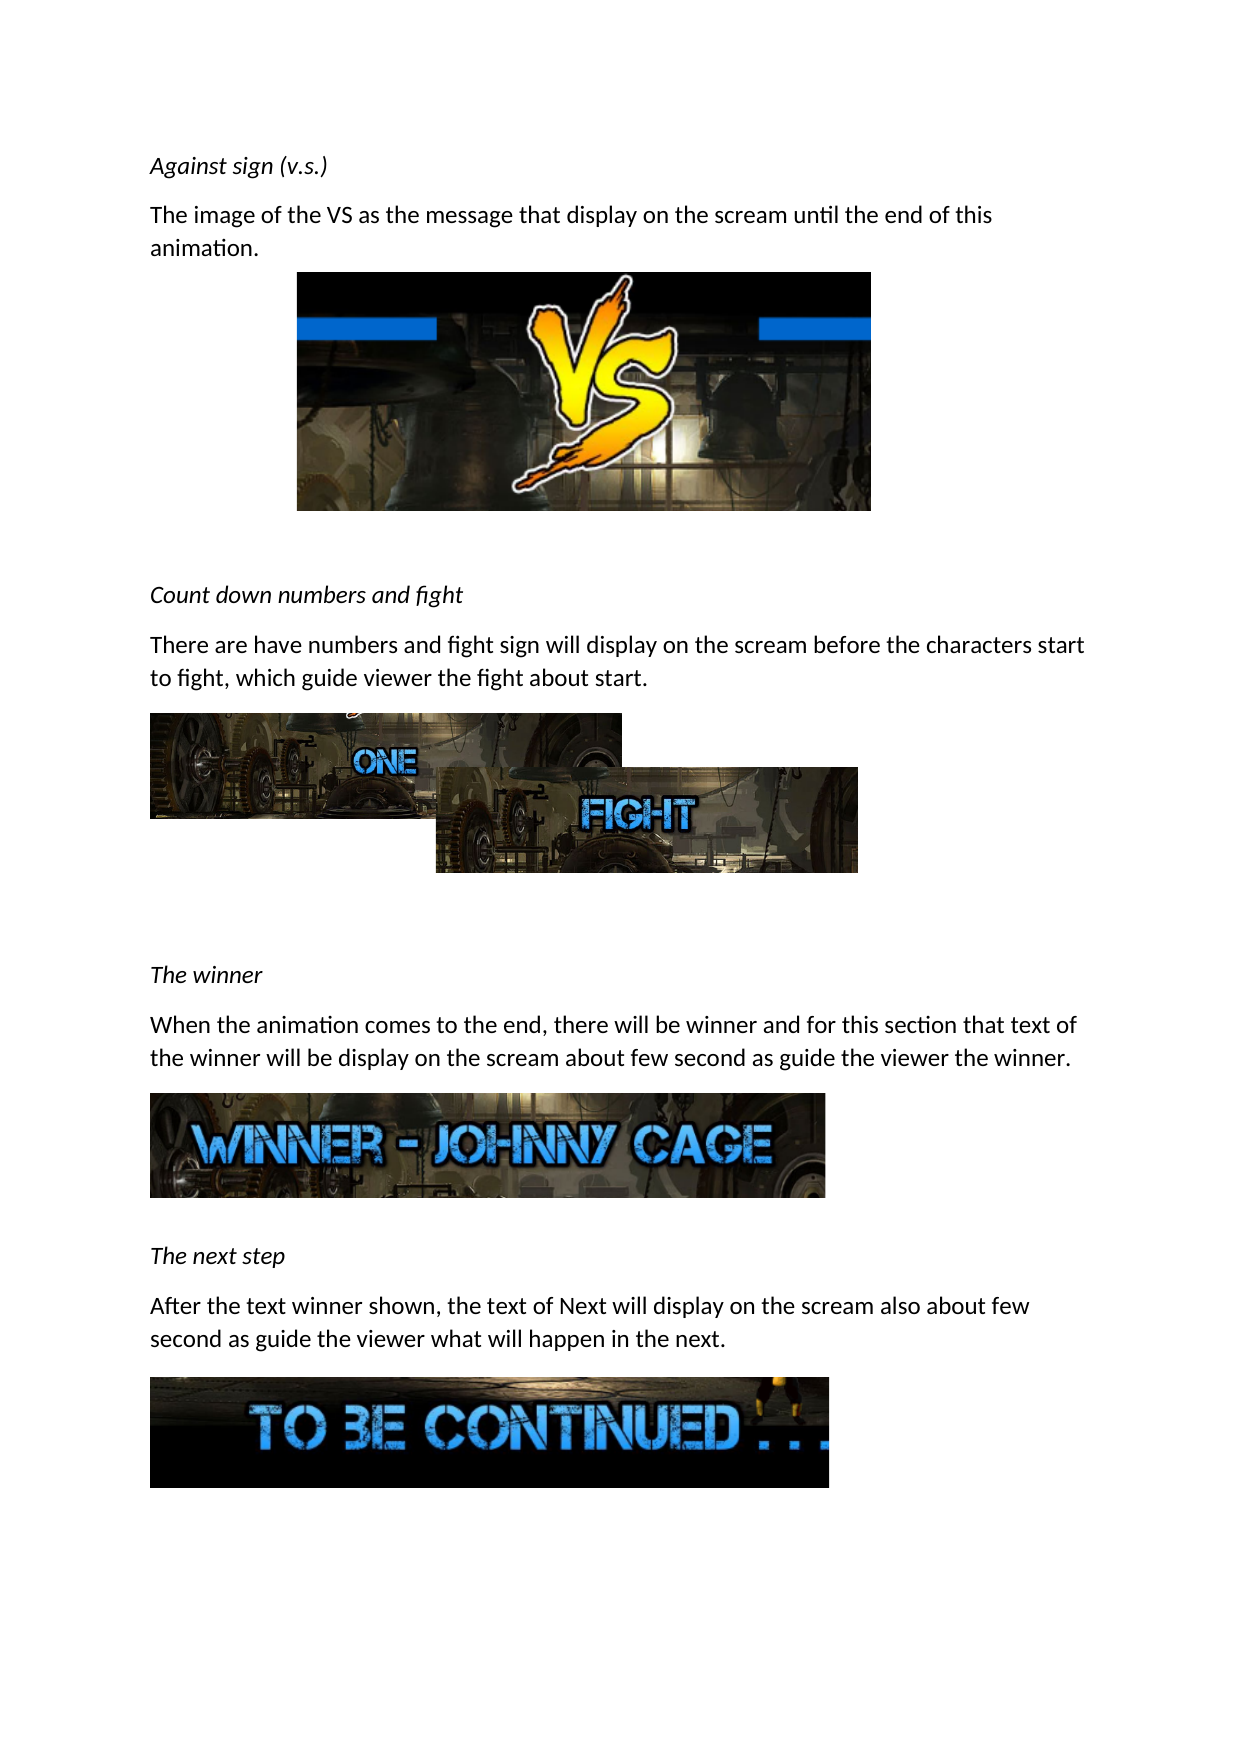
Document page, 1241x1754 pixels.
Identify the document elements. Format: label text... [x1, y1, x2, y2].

picture [296, 272, 871, 511]
text Count down numbers and fight [150, 579, 1090, 610]
picture [150, 1377, 830, 1488]
text The image of the VS as the message that display on the scream until the end of this animation. [150, 199, 1090, 263]
text Against sign (v.s.) [150, 150, 1090, 181]
picture [150, 713, 858, 873]
text The next step [150, 1240, 1090, 1271]
text After the text winner shown, the text of Next will display on the scream also about few second as guide the viewer what will happen in the next. [150, 1290, 1090, 1353]
text There are have numbers and fight sign will display on the scream before the characters start to fight, which guide viewer the fight about start. [150, 629, 1090, 693]
text The winner [150, 959, 1090, 990]
text When the animation comes to the end, there will be winner and for this section that text of the winner will be display on the scream about few second as guide the viewer the winner. [150, 1009, 1090, 1073]
picture [150, 1093, 826, 1198]
